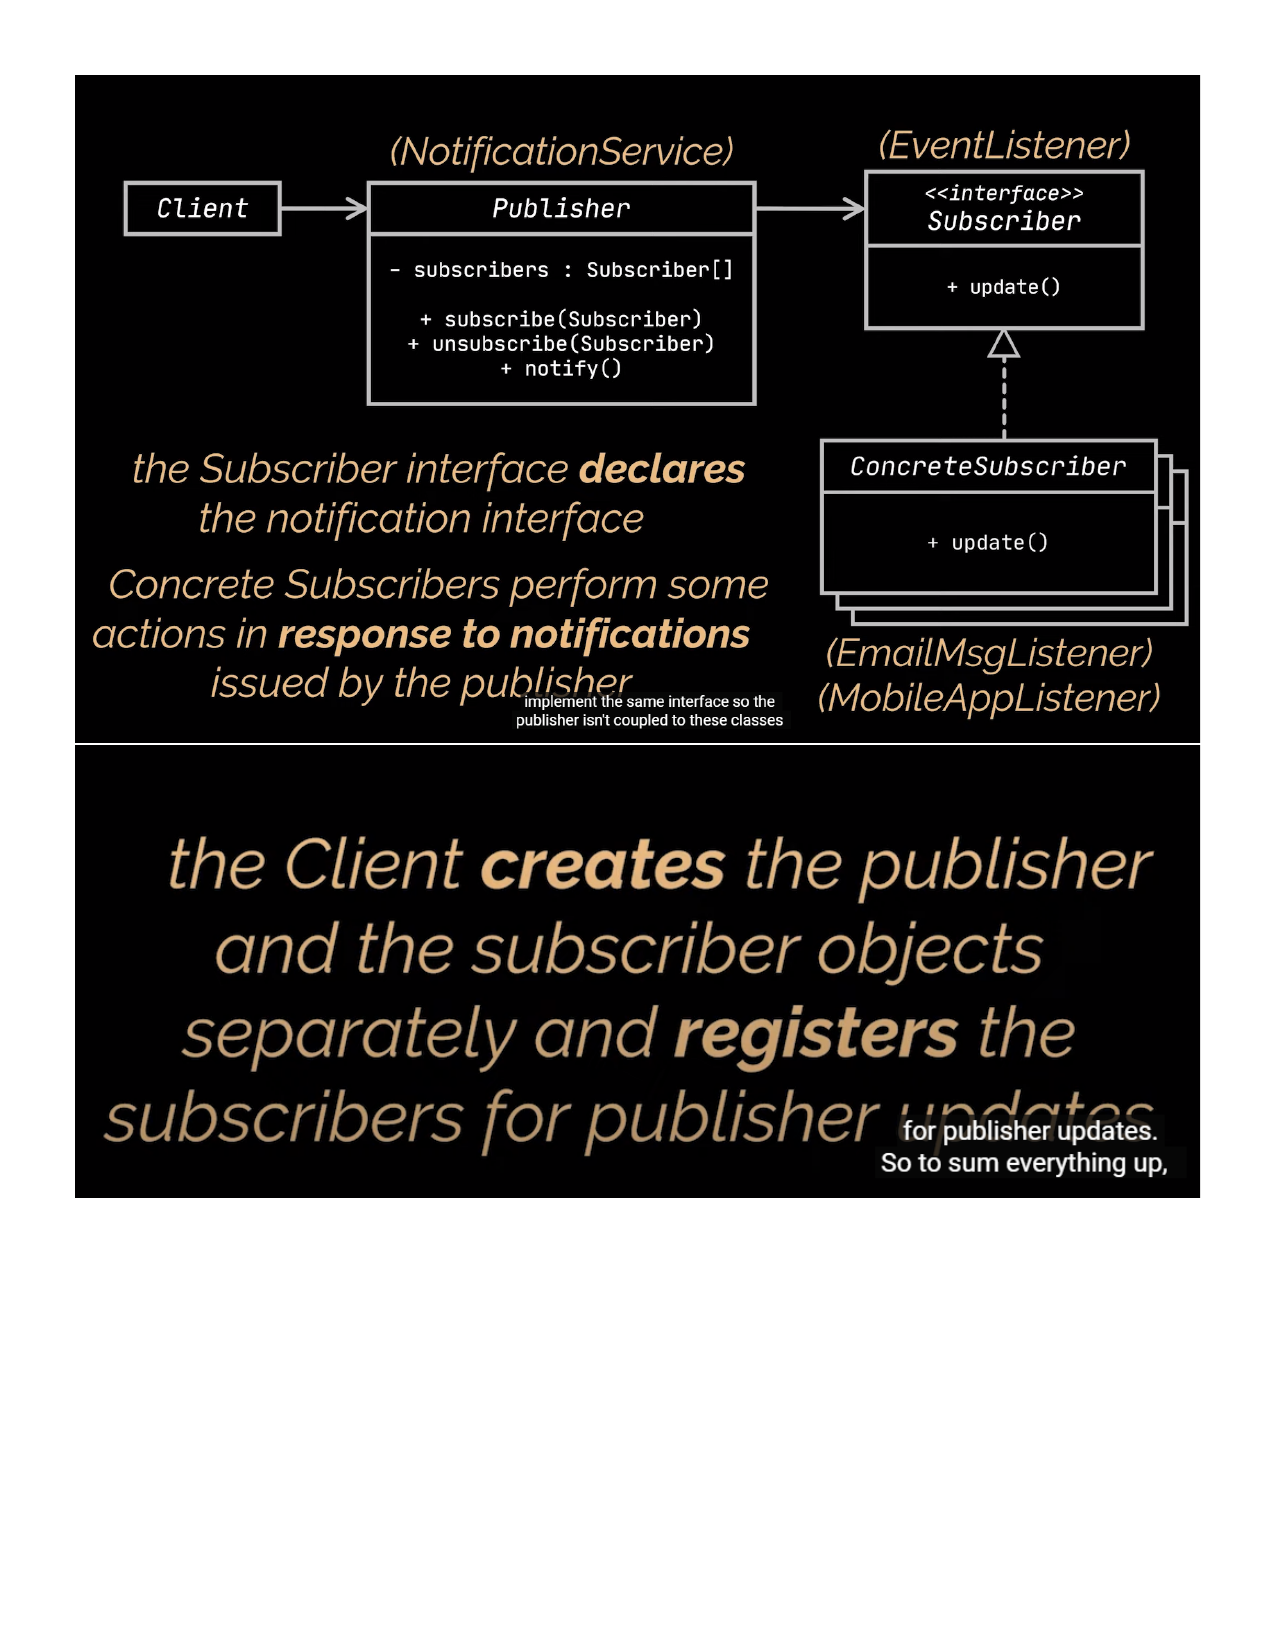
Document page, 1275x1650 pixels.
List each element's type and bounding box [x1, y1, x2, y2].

picture [75, 745, 1200, 1198]
picture [75, 75, 1200, 743]
